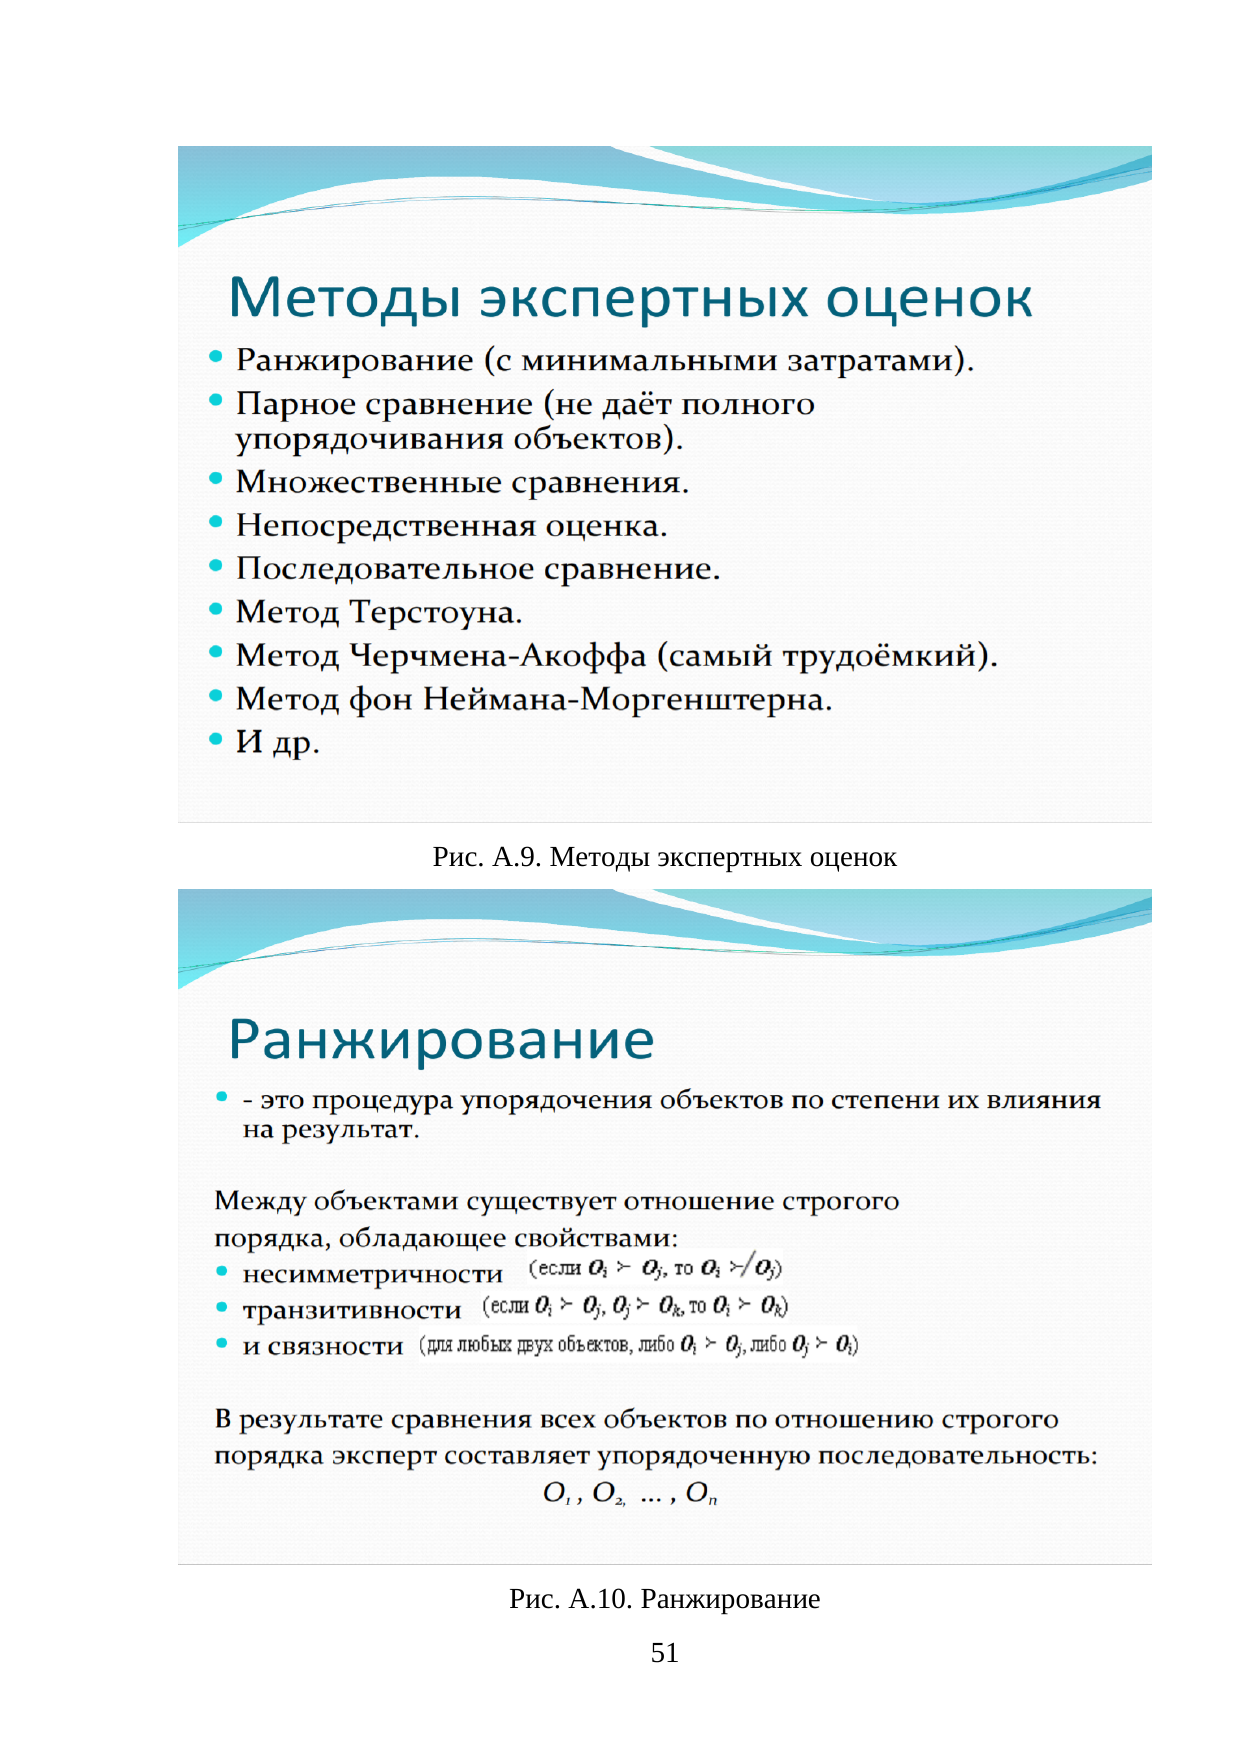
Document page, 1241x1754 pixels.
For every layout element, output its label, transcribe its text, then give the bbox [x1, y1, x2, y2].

picture [178, 146, 1152, 823]
picture [178, 889, 1152, 1565]
text Рис. А.10. Ранжирование [177, 1581, 1153, 1615]
text Рис. А.9. Методы экспертных оценок [177, 839, 1153, 873]
